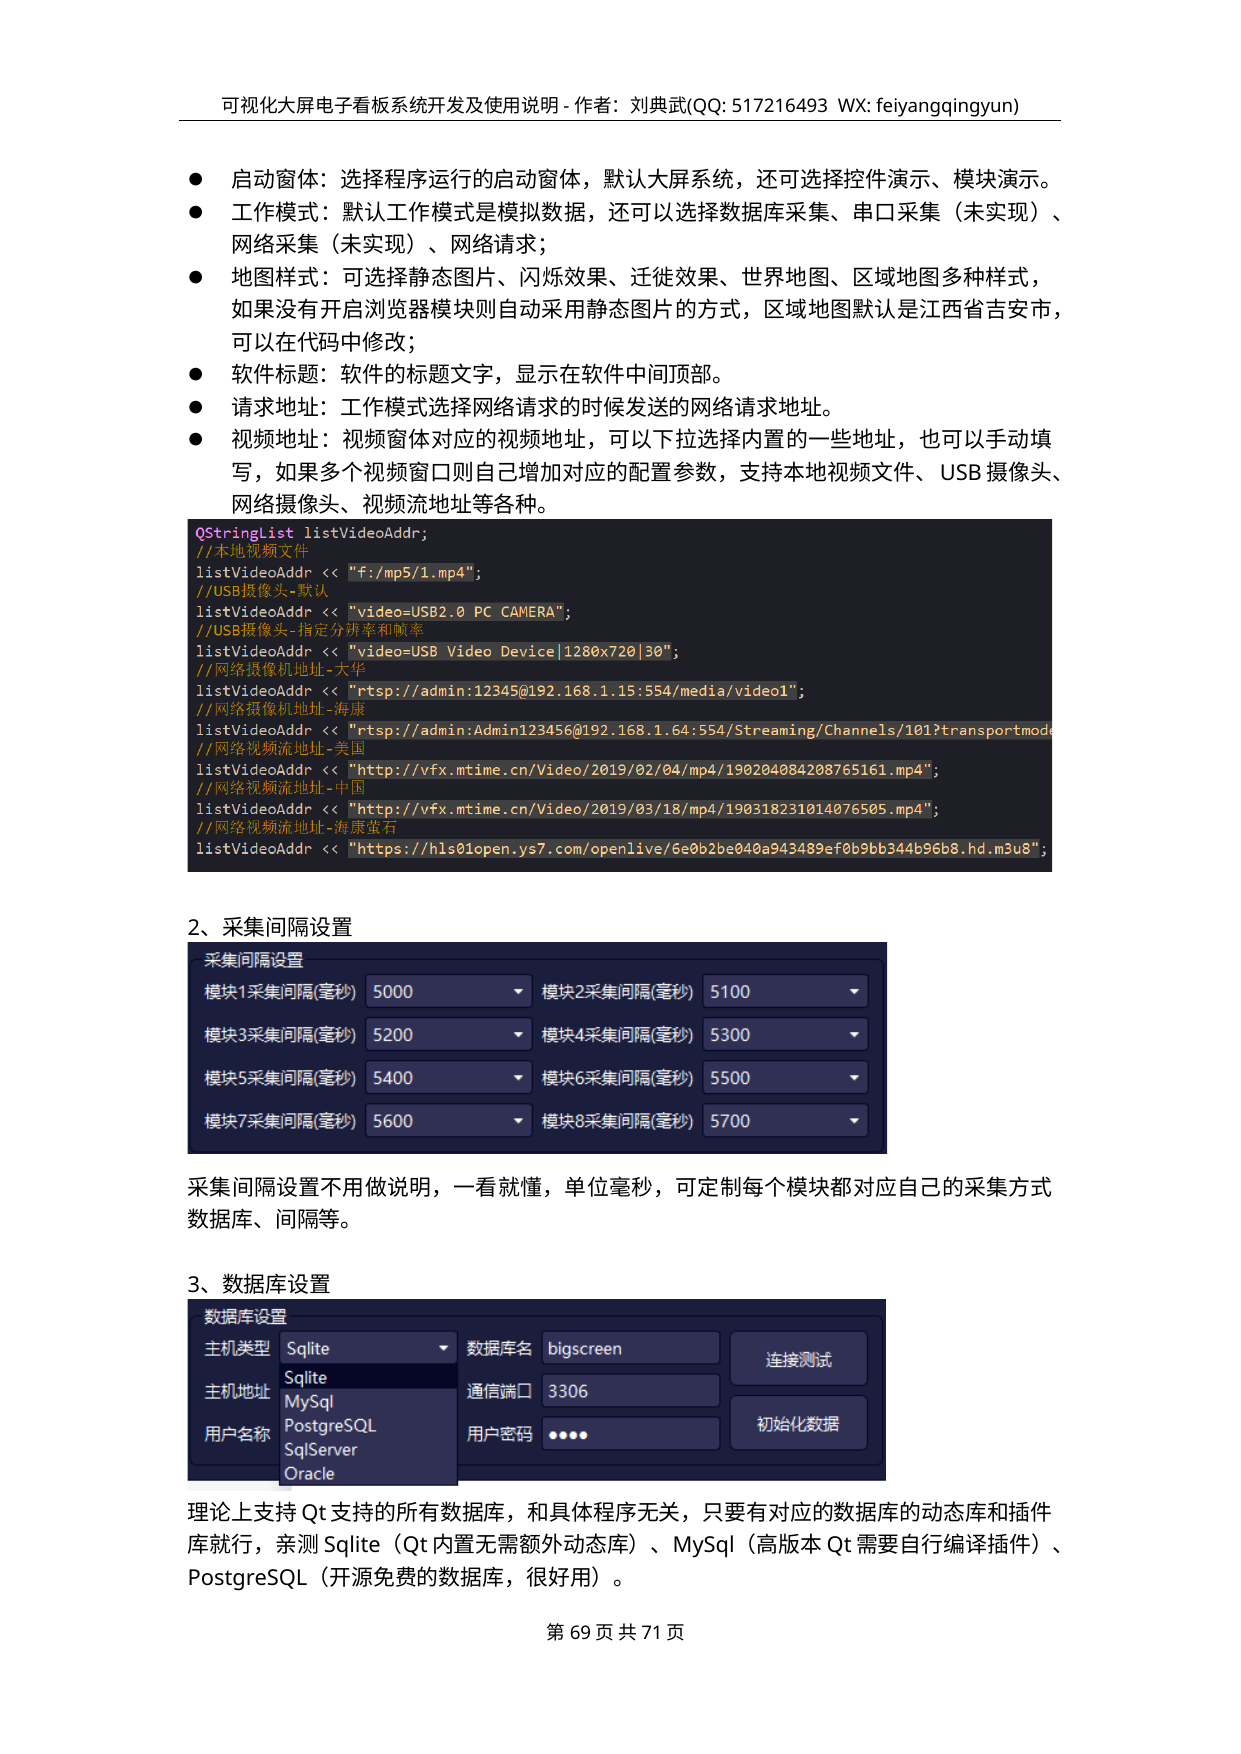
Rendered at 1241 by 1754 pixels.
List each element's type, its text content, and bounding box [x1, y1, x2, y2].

list 请求地址：工作模式选择网络请求的时候发送的网络请求地址。 [187, 389, 1053, 422]
list 软件标题：软件的标题文字，显示在软件中间顶部。 [187, 357, 1053, 389]
list 视频地址：视频窗体对应的视频地址，可以下拉选择内置的一些地址，也可以手动填写，如果多个视频窗口则自己增加对应的配置参数，支持本地视频文件、USB摄像头、网络摄像头、视频流地址等各种。 [187, 422, 1053, 519]
list 地图样式：可选择静态图片、闪烁效果、迁徙效果、世界地图、区域地图多种样式，如果没有开启浏览器模块则自动采用静态图片的方式，区域地图默认是江西省吉安市，可以在代码中修改； [187, 259, 1053, 357]
picture [187, 519, 1053, 872]
list 启动窗体：选择程序运行的启动窗体，默认大屏系统，还可选择控件演示、模块演示。 [187, 162, 1053, 194]
text 3、数据库设置 [187, 1267, 1053, 1299]
list 工作模式：默认工作模式是模拟数据，还可以选择数据库采集、串口采集（未实现）、网络采集（未实现）、网络请求； [187, 194, 1053, 259]
text 2、采集间隔设置 [187, 909, 1053, 942]
picture [187, 942, 888, 1154]
text 采集间隔设置不用做说明，一看就懂，单位毫秒，可定制每个模块都对应自己的采集方式、数据库、间隔等。 [187, 1169, 1053, 1234]
picture [187, 1299, 886, 1491]
text 理论上支持Qt支持的所有数据库，和具体程序无关，只要有对应的数据库的动态库和插件库就行，亲测 Sqlite（Qt内置无需额外动态库）、MySql（高版本Qt需要自行编译插件）、PostgreSQL（开源免费的数据库，很好用）。 [187, 1494, 1053, 1592]
